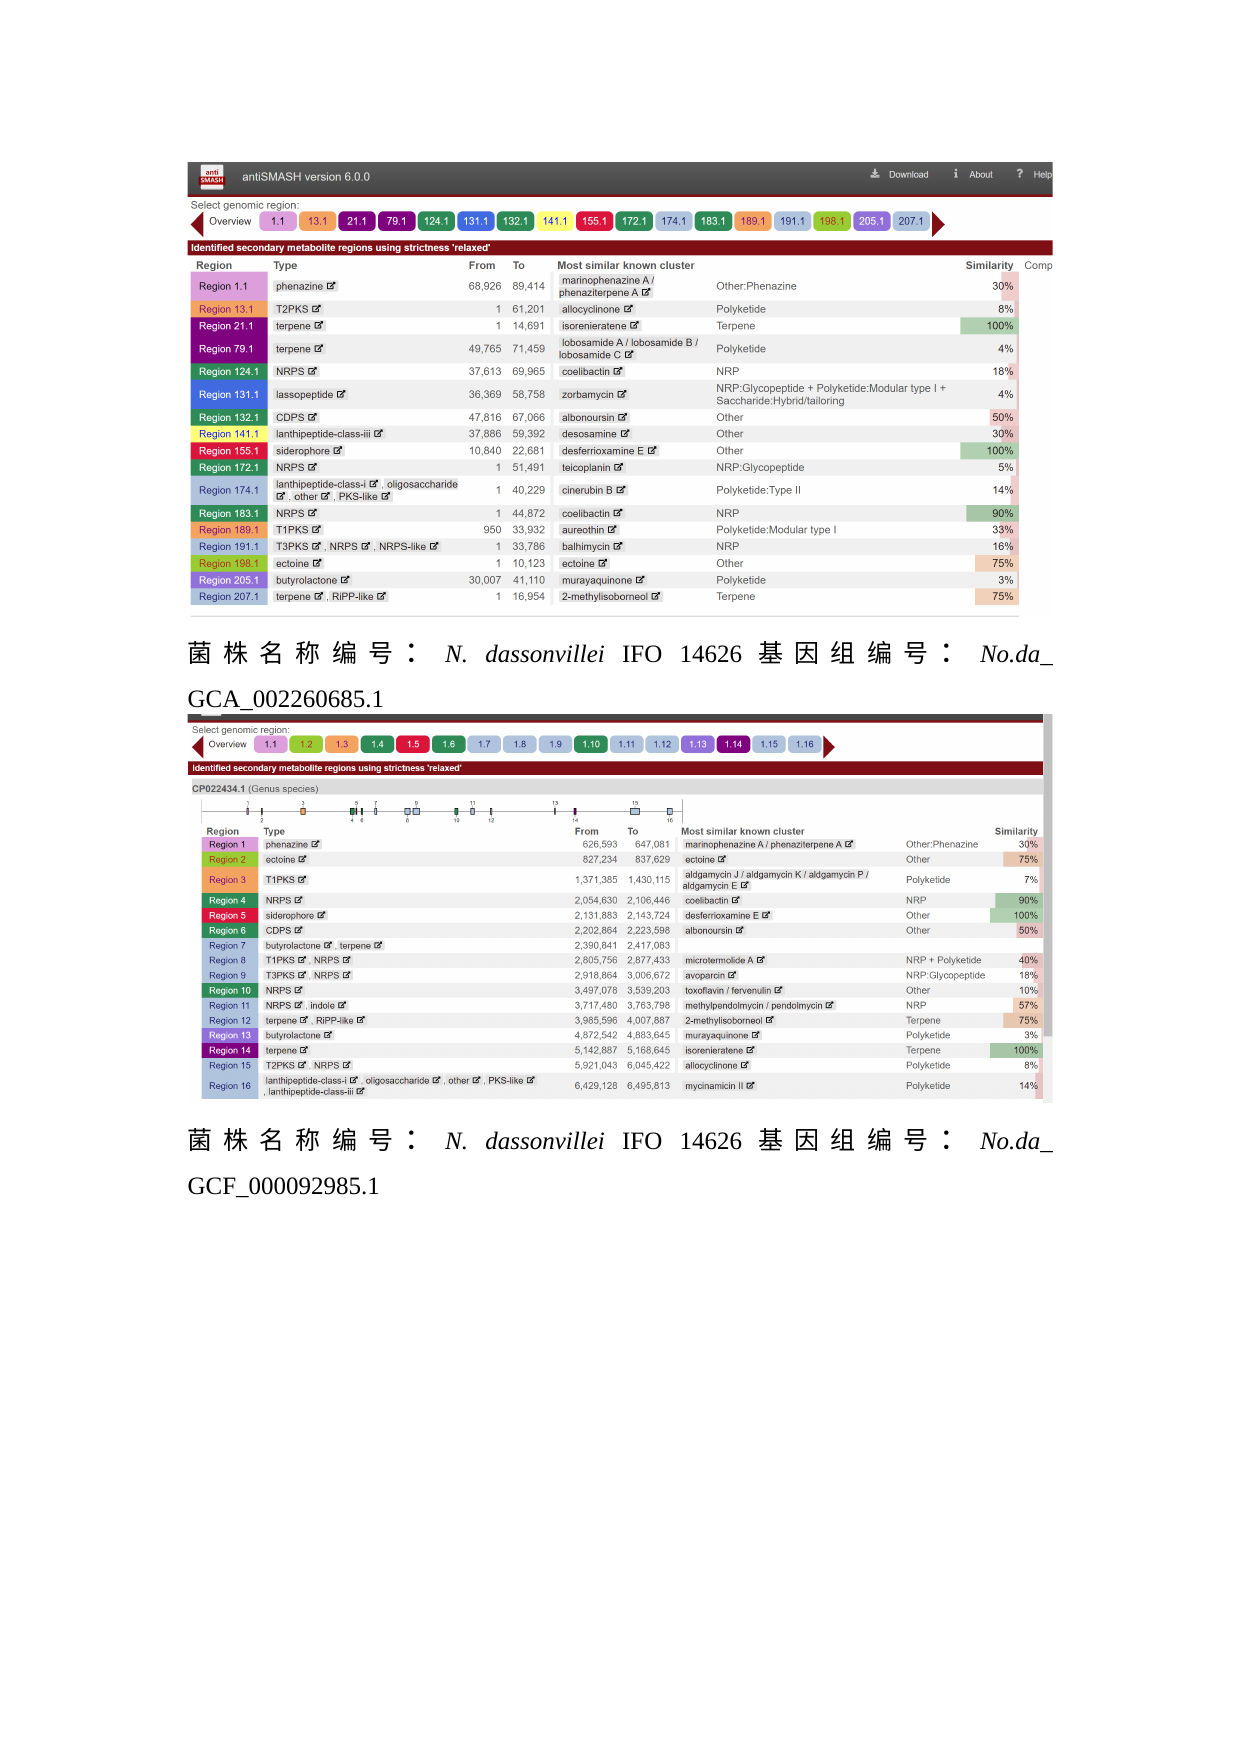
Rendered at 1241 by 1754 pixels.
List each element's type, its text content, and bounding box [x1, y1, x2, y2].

text 菌株名称编号：N. dassonvillei IFO 14626基因组编号：No.da_ GCA_002260685.1 [187, 617, 1053, 714]
picture [187, 714, 1053, 1103]
text 菌株名称编号：N. dassonvillei IFO 14626基因组编号：No.da_ GCF_000092985.1 [187, 1104, 1053, 1202]
picture [187, 162, 1053, 617]
